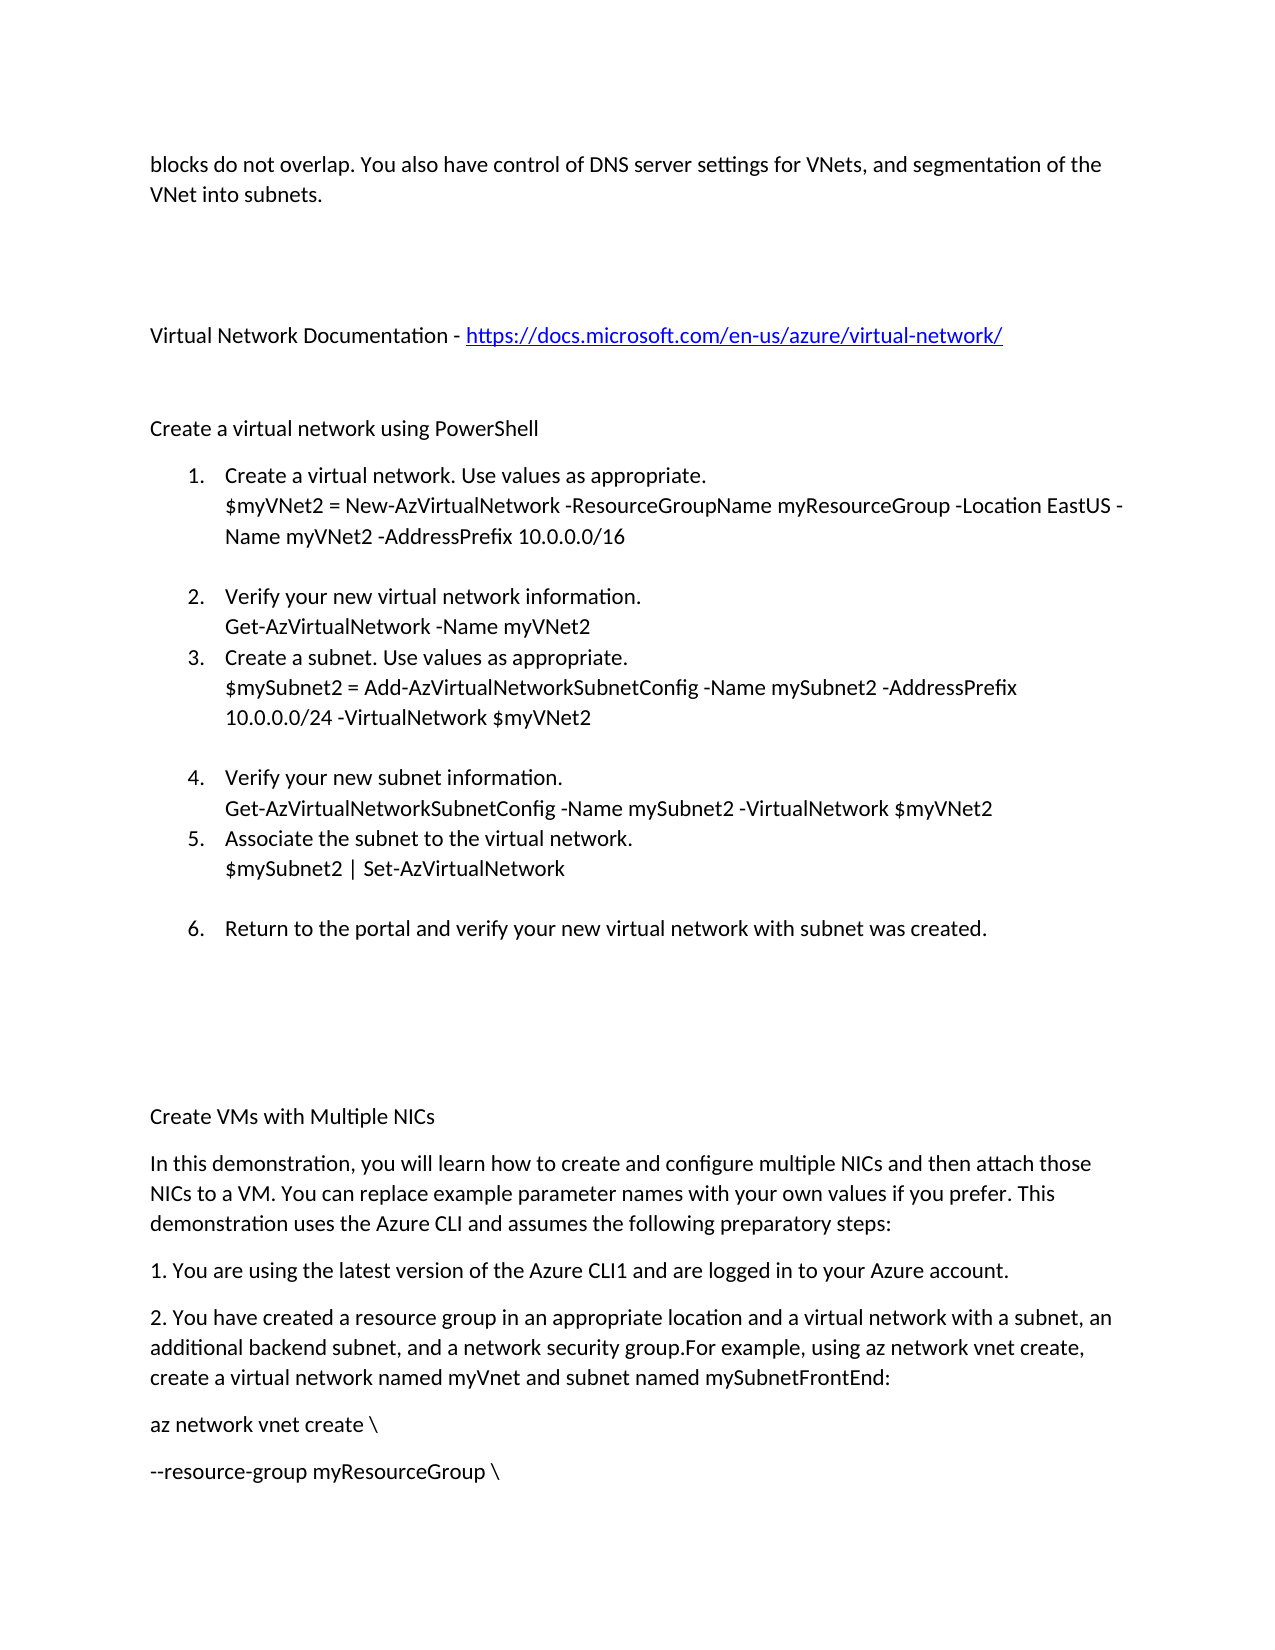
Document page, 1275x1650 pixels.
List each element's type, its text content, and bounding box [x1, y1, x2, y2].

text In this demonstration, you will learn how to create and configure multiple NICs and then attach those NICs to a VM. You can replace example parameter names with your own values if you prefer. This demonstration uses the Azure CLI and assumes the following preparatory steps: [150, 1149, 1125, 1237]
text --resource-group myResourceGroup \ [150, 1457, 1125, 1485]
list Return to the portal and verify your new virtual network with subnet was created. [187, 914, 1125, 943]
list Get-AzVirtualNetworkSubnetConfig -Name mySubnet2 -VirtualNetwork $myVNet2 [225, 794, 1125, 822]
text 1. You are using the latest version of the Azure CLI1 and are logged in to your Azure account. [150, 1256, 1125, 1284]
list Create a virtual network. Use values as appropriate. [187, 461, 1125, 489]
text az network vnet create \ [150, 1410, 1125, 1438]
list $myVNet2 = New-AzVirtualNetwork -ResourceGroupName myResourceGroup -Location EastUS -Name myVNet2 -AddressPrefix 10.0.0.0/16 [225, 492, 1125, 550]
text Create a virtual network using PowerShell [150, 414, 1125, 443]
list Verify your new subnet information. [187, 763, 1125, 792]
list $mySubnet2 = Add-AzVirtualNetworkSubnetConfig -Name mySubnet2 -AddressPrefix 10.0.0.0/24 -VirtualNetwork $myVNet2 [225, 673, 1125, 731]
list Associate the subnet to the virtual network. [187, 824, 1125, 852]
list Get-AzVirtualNetwork -Name myVNet2 [225, 612, 1125, 641]
text 2. You have created a resource group in an appropriate location and a virtual network with a subnet, an additional backend subnet, and a network security group.For example, using az network vnet create, create a virtual network named myVnet and subnet named mySubnetFrontEnd: [150, 1303, 1125, 1392]
text Virtual Network Documentation - https://docs.microsoft.com/en-us/azure/virtual-network/ [150, 321, 1125, 349]
list $mySubnet2 | Set-AzVirtualNetwork [225, 854, 1125, 882]
list Verify your new virtual network information. [187, 582, 1125, 610]
list Create a subnet. Use values as appropriate. [187, 643, 1125, 671]
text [150, 150, 1125, 208]
text Create VMs with Multiple NICs [150, 1102, 1125, 1130]
